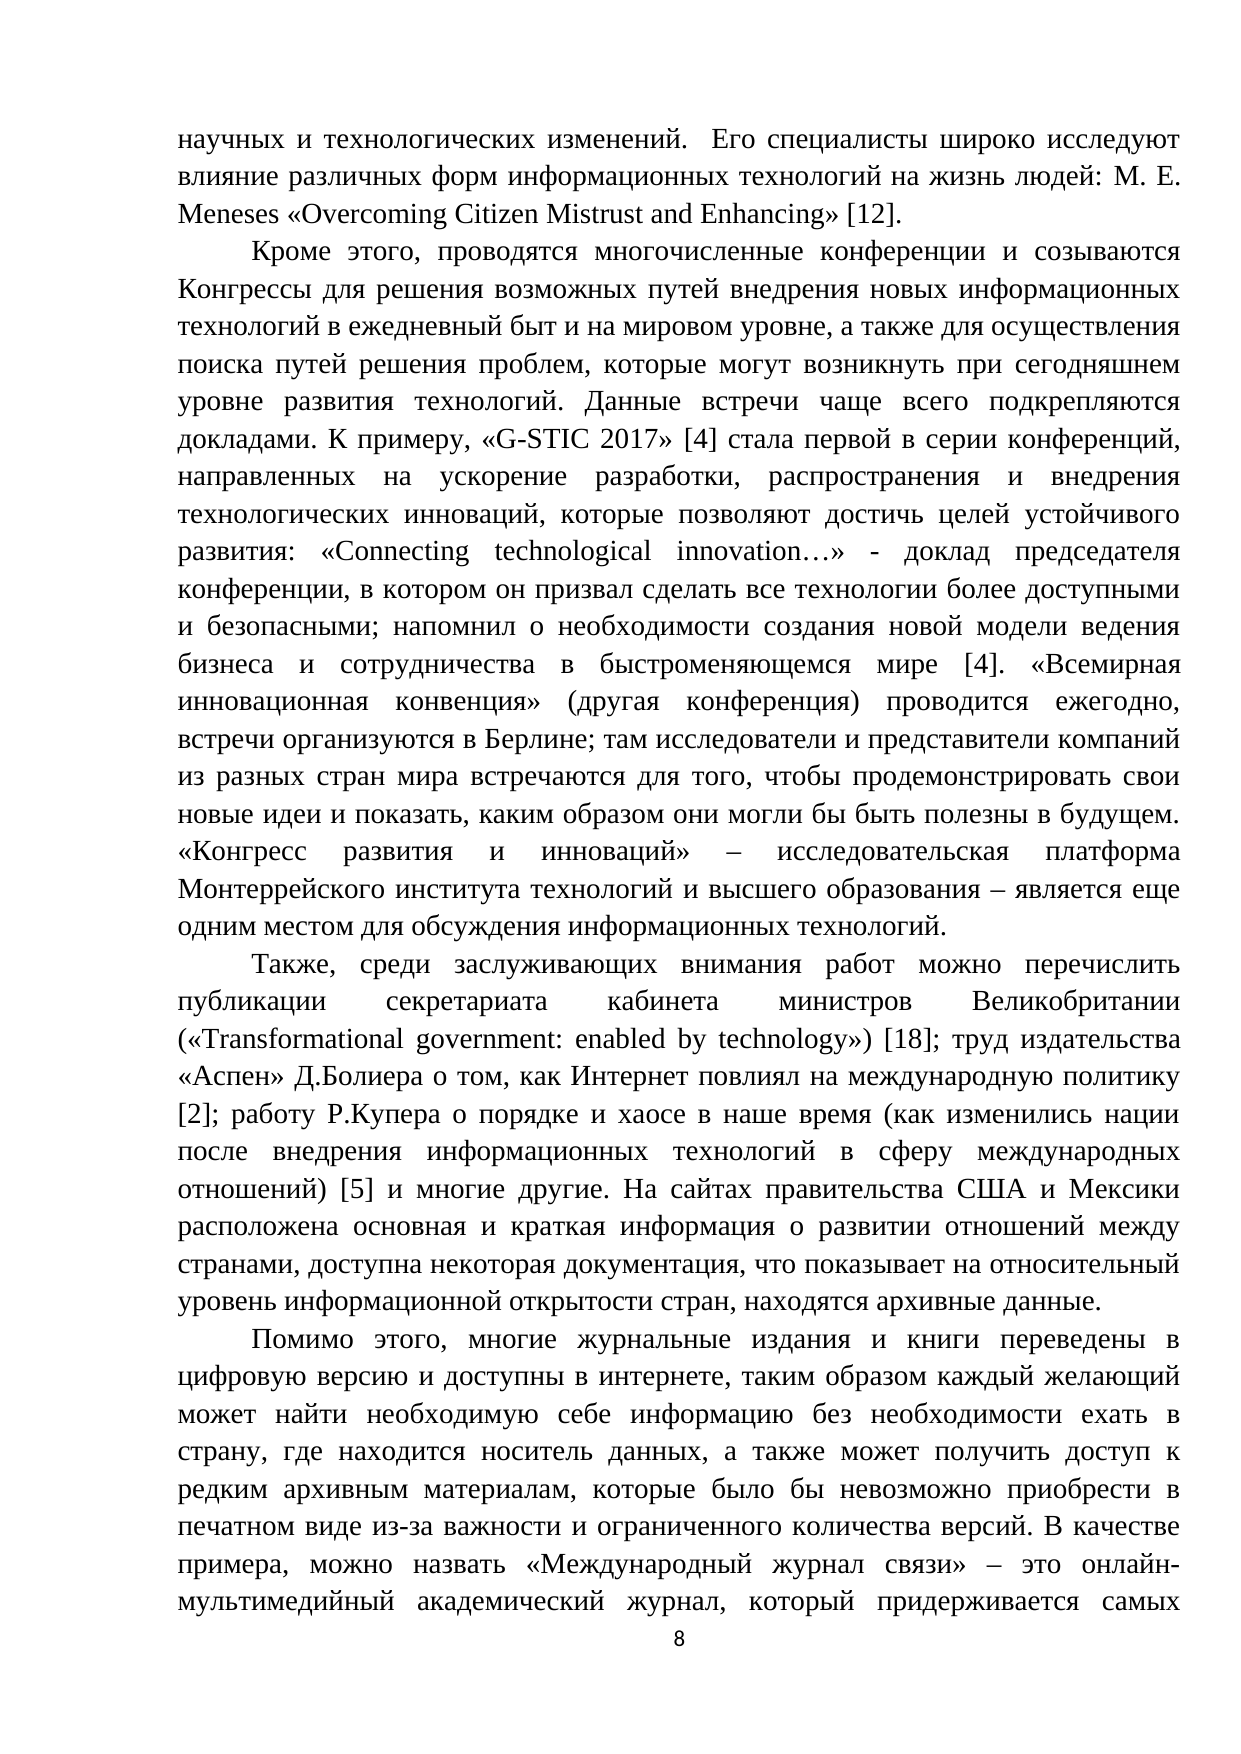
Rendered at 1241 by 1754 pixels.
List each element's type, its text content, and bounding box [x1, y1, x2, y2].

text Также, среди заслуживающих внимания работ можно перечислить публикации секретариата кабинета министров Великобритании («Transformational government: enabled by technology») [18]; труд издательства «Аспен» Д.Болиера о том, как Интернет повлиял на международную политику [2]; работу Р.Купера о порядке и хаосе в наше время (как изменились нации после внедрения информационных технологий в сферу международных отношений) [5] и многие другие. На сайтах правительства США и Мексики расположена основная и краткая информация о развитии отношений между странами, доступна некоторая документация, что показывает на относительный уровень информационной открытости стран, находятся архивные данные. [177, 943, 1181, 1318]
text Кроме этого, проводятся многочисленные конференции и созываются Конгрессы для решения возможных путей внедрения новых информационных технологий в ежедневный быт и на мировом уровне, а также для осуществления поиска путей решения проблем, которые могут возникнуть при сегодняшнем уровне развития технологий. Данные встречи чаще всего подкрепляются докладами. К примеру, «G-STIC 2017» [4] стала первой в серии конференций, направленных на ускорение разработки, распространения и внедрения технологических инноваций, которые позволяют достичь целей устойчивого развития: «Connecting technological innovation…» - доклад председателя конференции, в котором он призвал сделать все технологии более доступными и безопасными; напомнил о необходимости создания новой модели ведения бизнеса и сотрудничества в быстроменяющемся мире [4]. «Всемирная инновационная конвенция» (другая конференция) проводится ежегодно, встречи организуются в Берлине; там исследователи и представители компаний из разных стран мира встречаются для того, чтобы продемонстрировать свои новые идеи и показать, каким образом они могли бы быть полезны в будущем. «Конгресс развития и инноваций» – исследовательская платформа Монтеррейского института технологий и высшего образования – является еще одним местом для обсуждения информационных технологий. [177, 231, 1181, 943]
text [177, 1318, 1181, 1618]
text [177, 118, 1181, 231]
